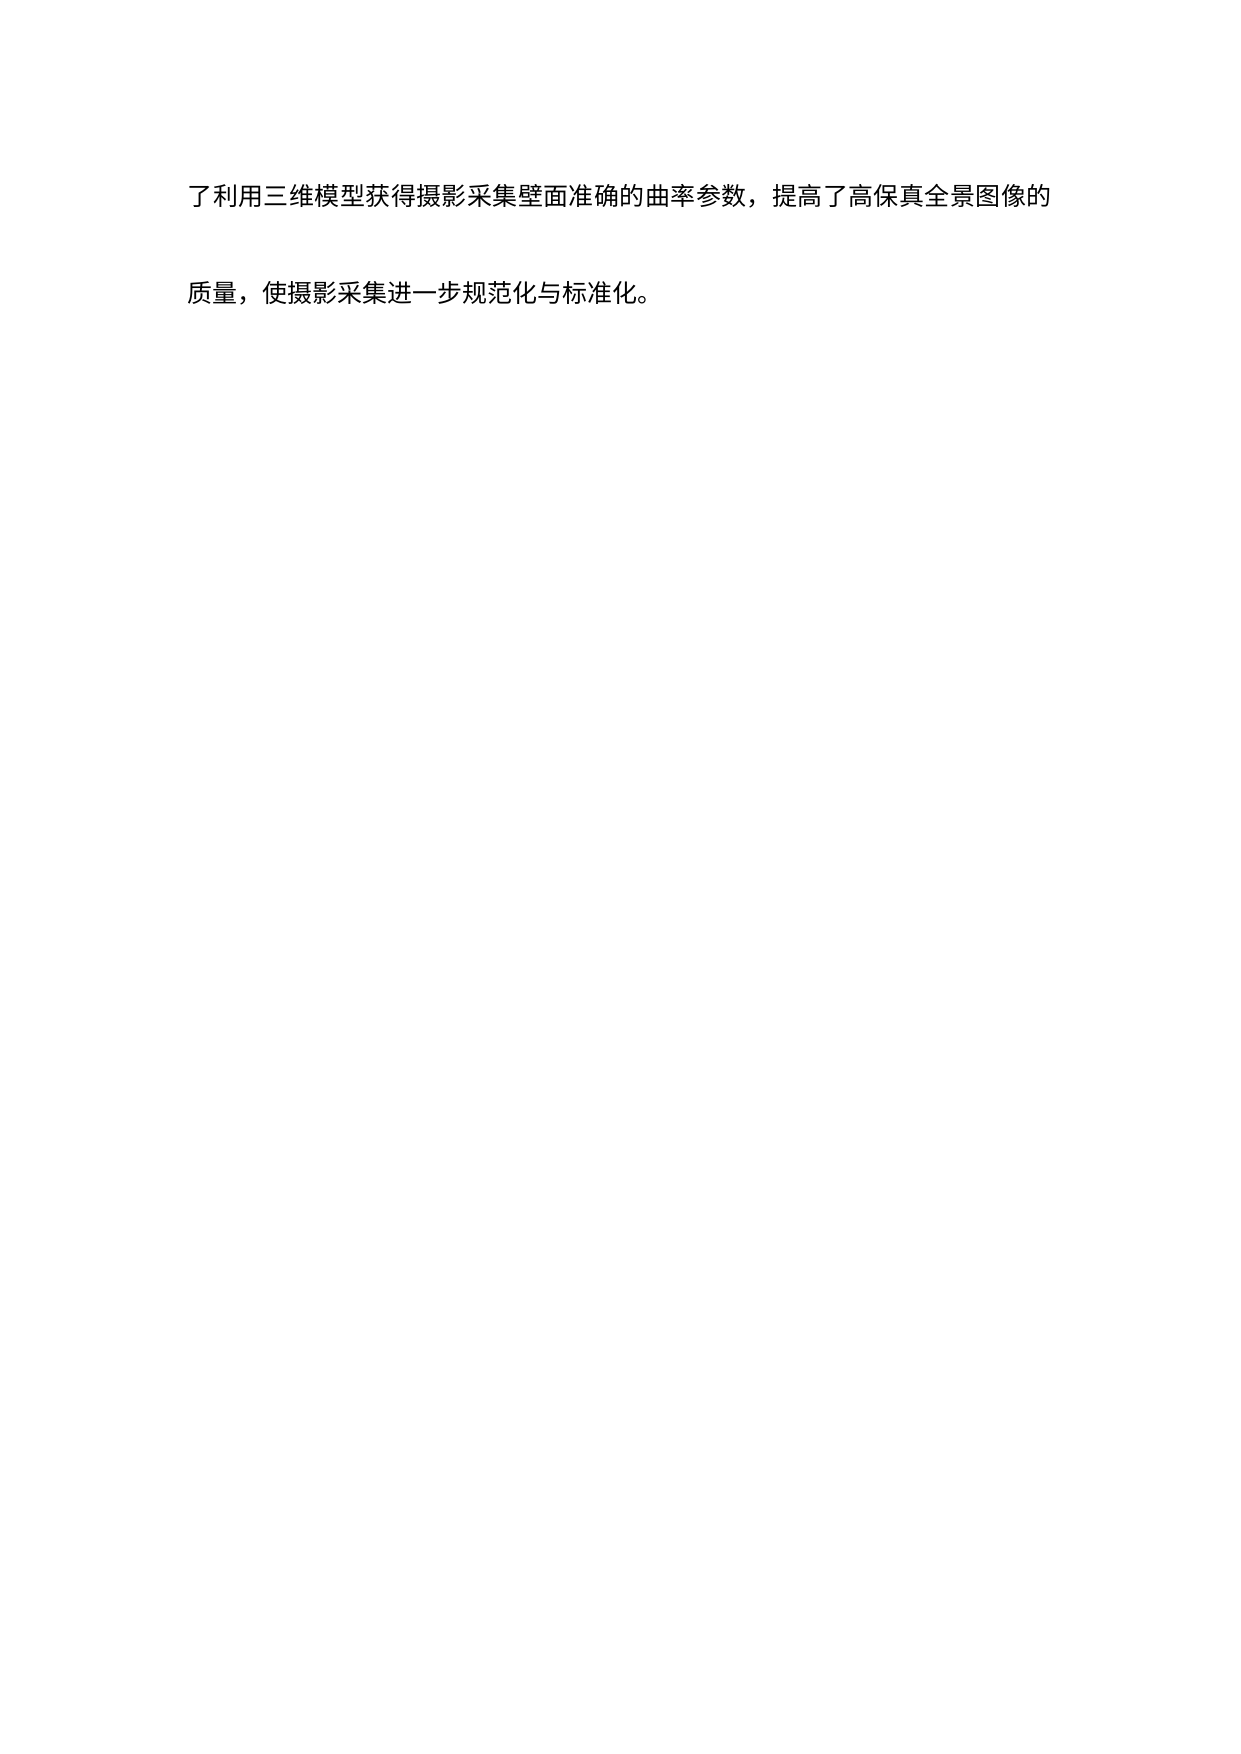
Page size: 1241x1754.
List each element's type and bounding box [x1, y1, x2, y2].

text [187, 162, 1053, 324]
